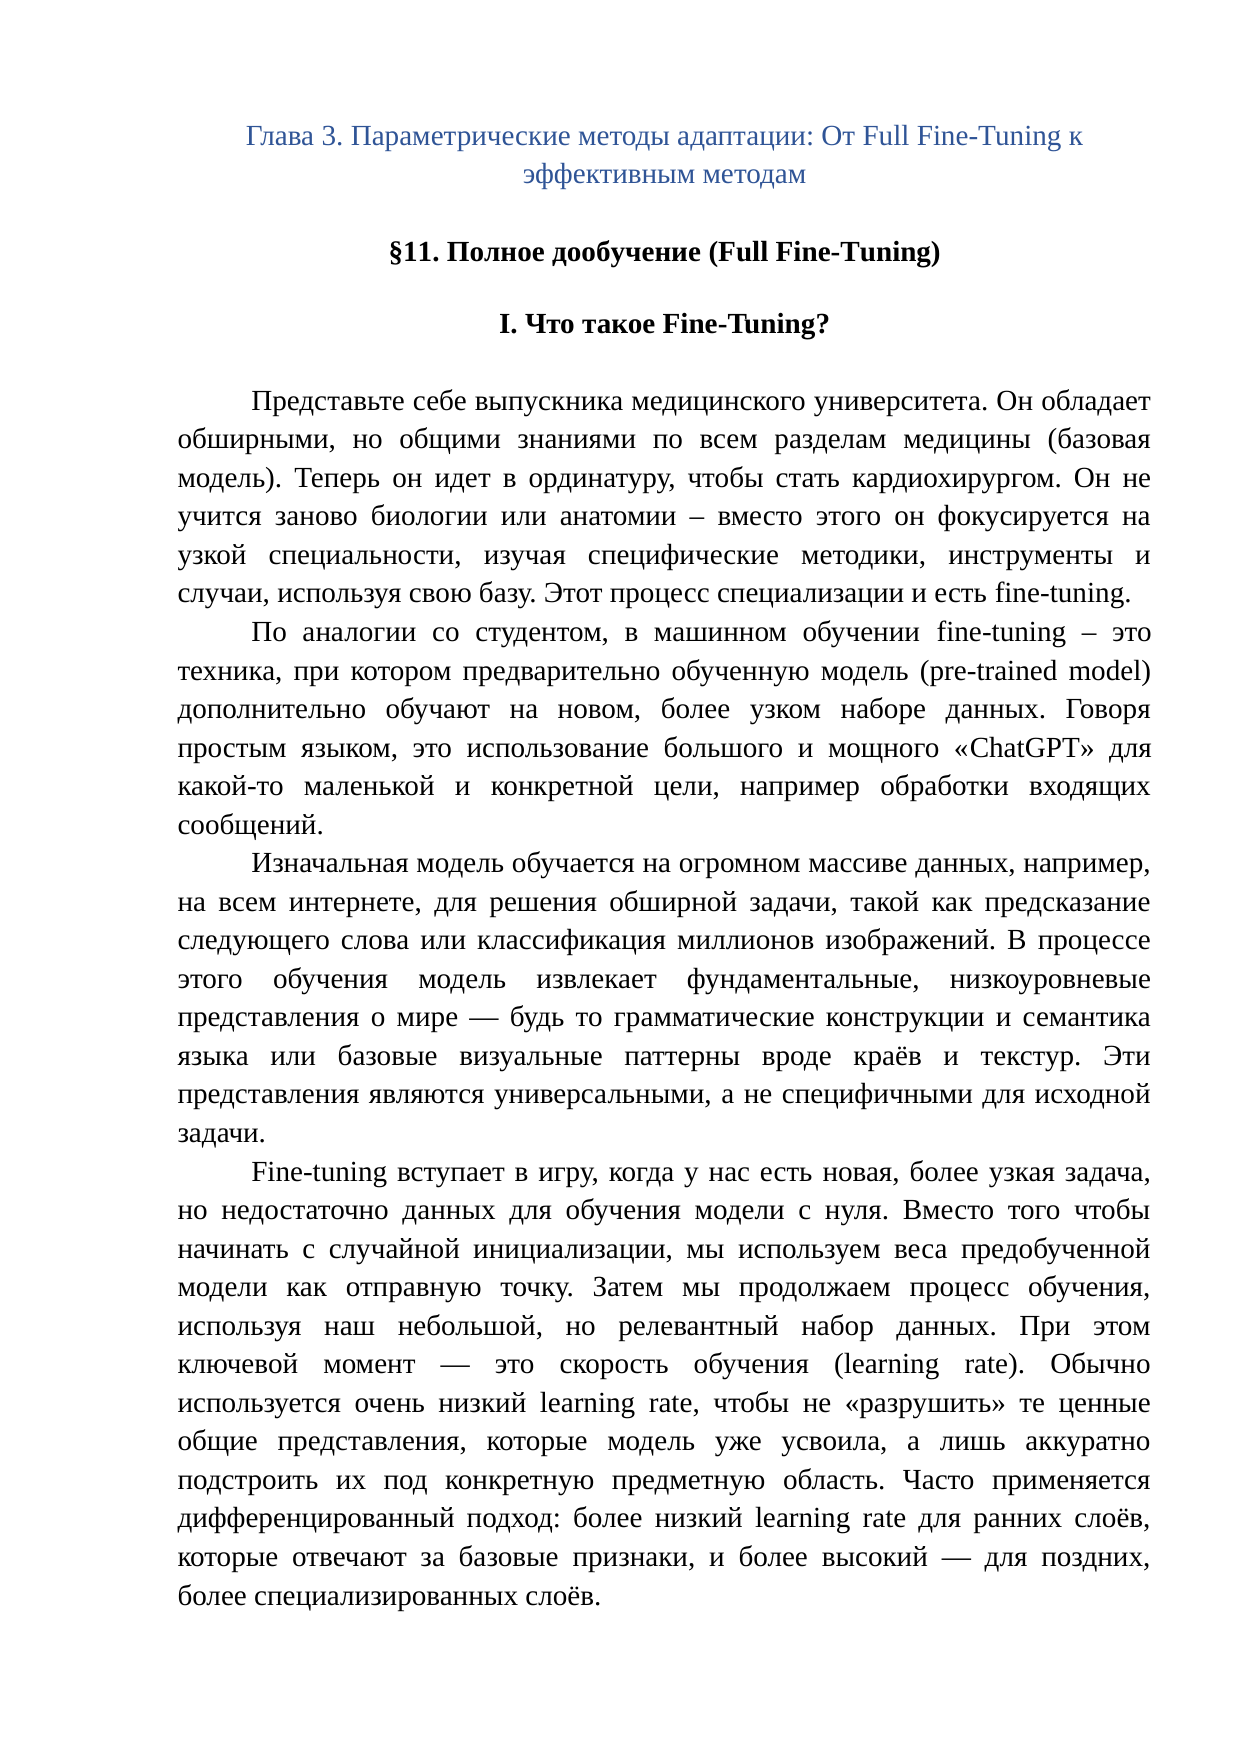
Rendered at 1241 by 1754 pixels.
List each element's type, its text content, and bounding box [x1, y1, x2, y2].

text I. Что такое Fine-Tuning? [177, 306, 1152, 339]
subtitle §11. Полное дообучение (Full Fine-Tuning) [177, 234, 1152, 267]
subtitle Глава 3. Параметрические методы адаптации: От Full Fine-Tuning к эффективным методам [177, 118, 1152, 190]
text По аналогии со студентом, в машинном обучении fine-tuning – это техника, при котором предварительно обученную модель (pre-trained model) дополнительно обучают на новом, более узком наборе данных. Говоря простым языком, это использование большого и мощного «ChatGPT» для какой-то маленькой и конкретной цели, например обработки входящих сообщений. [177, 614, 1152, 840]
text Изначальная модель обучается на огромном массиве данных, например, на всем интернете, для решения обширной задачи, такой как предсказание следующего слова или классификация миллионов изображений. В процессе этого обучения модель извлекает фундаментальные, низкоуровневые представления о мире — будь то грамматические конструкции и семантика языка или базовые визуальные паттерны вроде краёв и текстур. Эти представления являются универсальными, а не специфичными для исходной задачи. [177, 845, 1152, 1149]
text Fine-tuning вступает в игру, когда у нас есть новая, более узкая задача, но недостаточно данных для обучения модели с нуля. Вместо того чтобы начинать с случайной инициализации, мы используем веса предобученной модели как отправную точку. Затем мы продолжаем процесс обучения, используя наш небольшой, но релевантный набор данных. При этом ключевой момент — это скорость обучения (learning rate). Обычно используется очень низкий learning rate, чтобы не «разрушить» те ценные общие представления, которые модель уже усвоила, а лишь аккуратно подстроить их под конкретную предметную область. Часто применяется дифференцированный подход: более низкий learning rate для ранних слоёв, которые отвечают за базовые признаки, и более высокий — для поздних, более специализированных слоёв. [177, 1154, 1152, 1611]
text Представьте себе выпускника медицинского университета. Он обладает обширными, но общими знаниями по всем разделам медицины (базовая модель). Теперь он идет в ординатуру, чтобы стать кардиохирургом. Он не учится заново биологии или анатомии – вместо этого он фокусируется на узкой специальности, изучая специфические методики, инструменты и случаи, используя свою базу. Этот процесс специализации и есть fine-tuning. [177, 383, 1152, 609]
